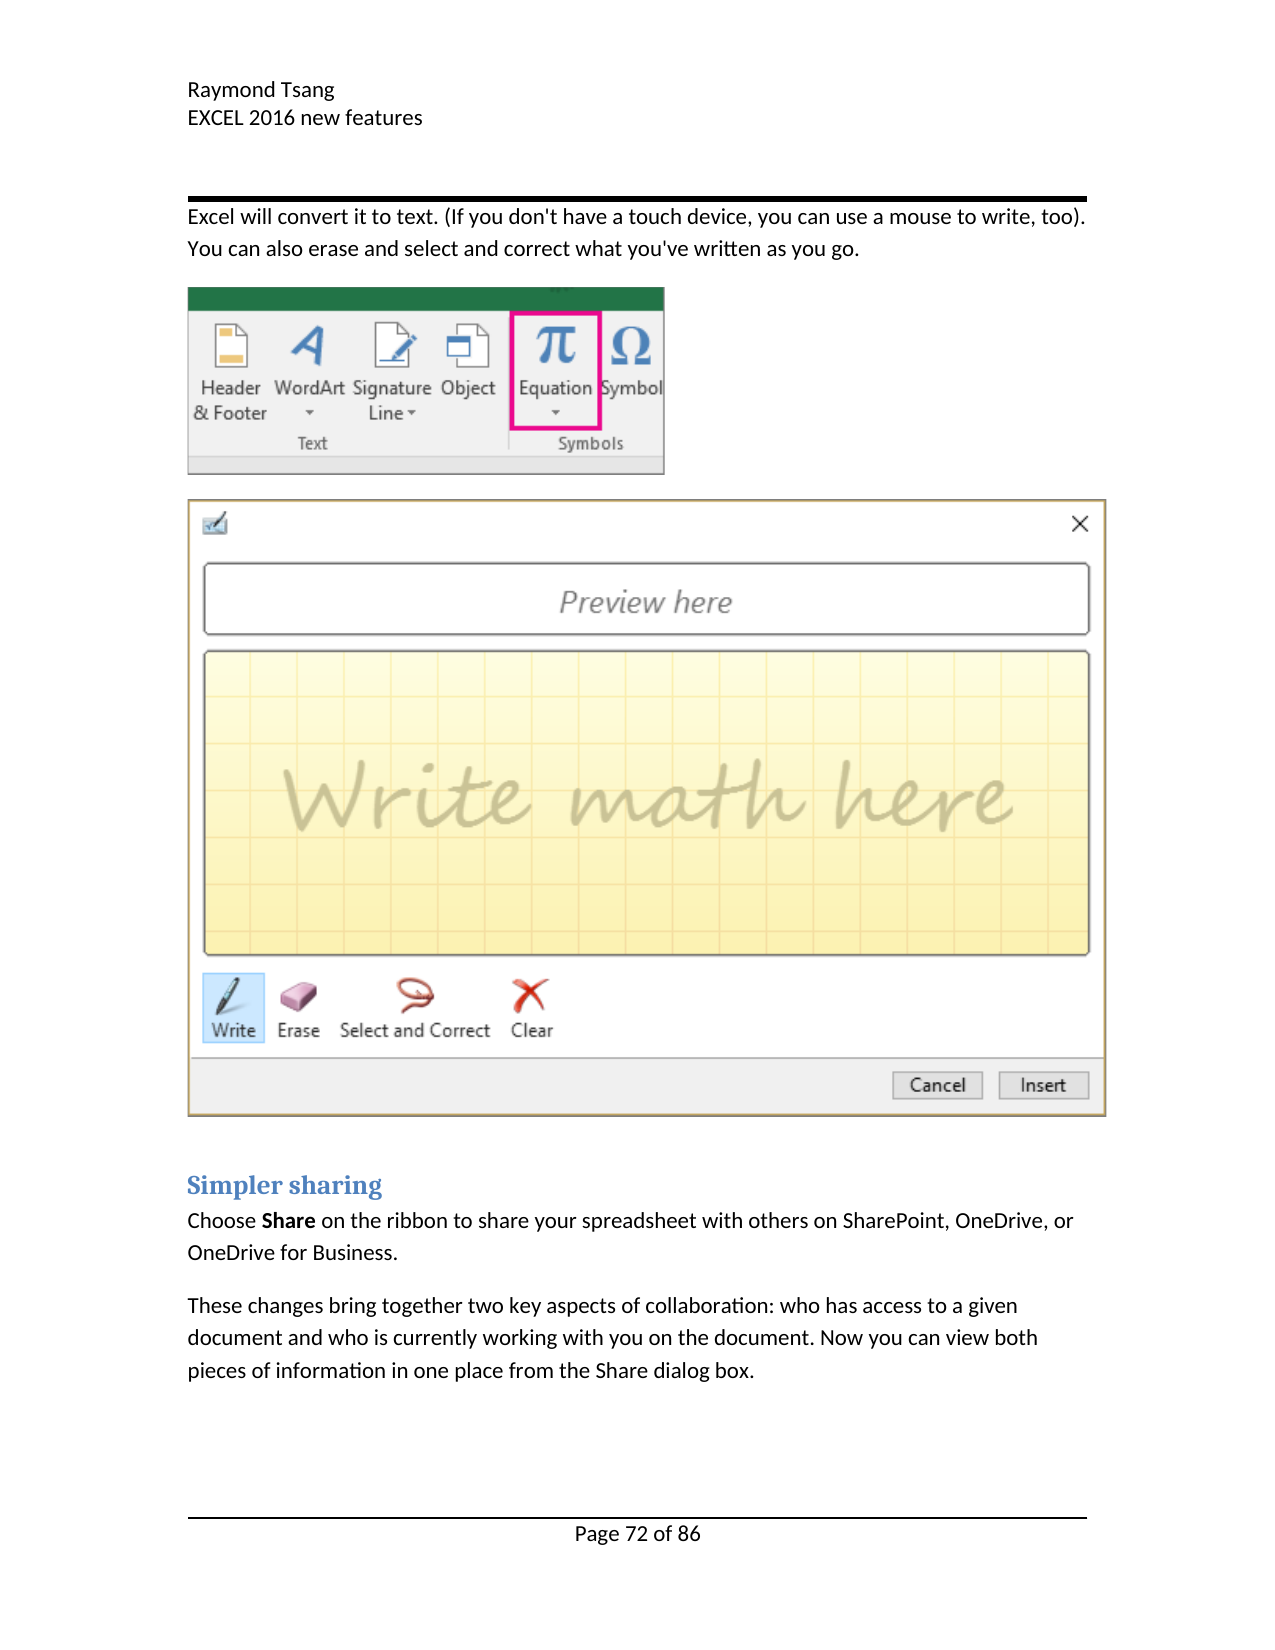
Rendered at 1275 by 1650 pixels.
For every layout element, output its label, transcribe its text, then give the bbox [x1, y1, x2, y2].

text Choose Share on the ribbon to share your spreadsheet with others on SharePoint, OneDrive, or OneDrive for Business. [187, 1206, 1087, 1266]
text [187, 202, 1087, 262]
picture [187, 499, 1107, 1117]
text These changes bring together two key aspects of collaboration: who has access to a given document and who is currently working with you on the document. Now you can view both pieces of information in one place from the Share dialog box. [187, 1291, 1087, 1384]
picture [187, 287, 665, 475]
subtitle Simpler sharing [187, 1170, 1087, 1202]
